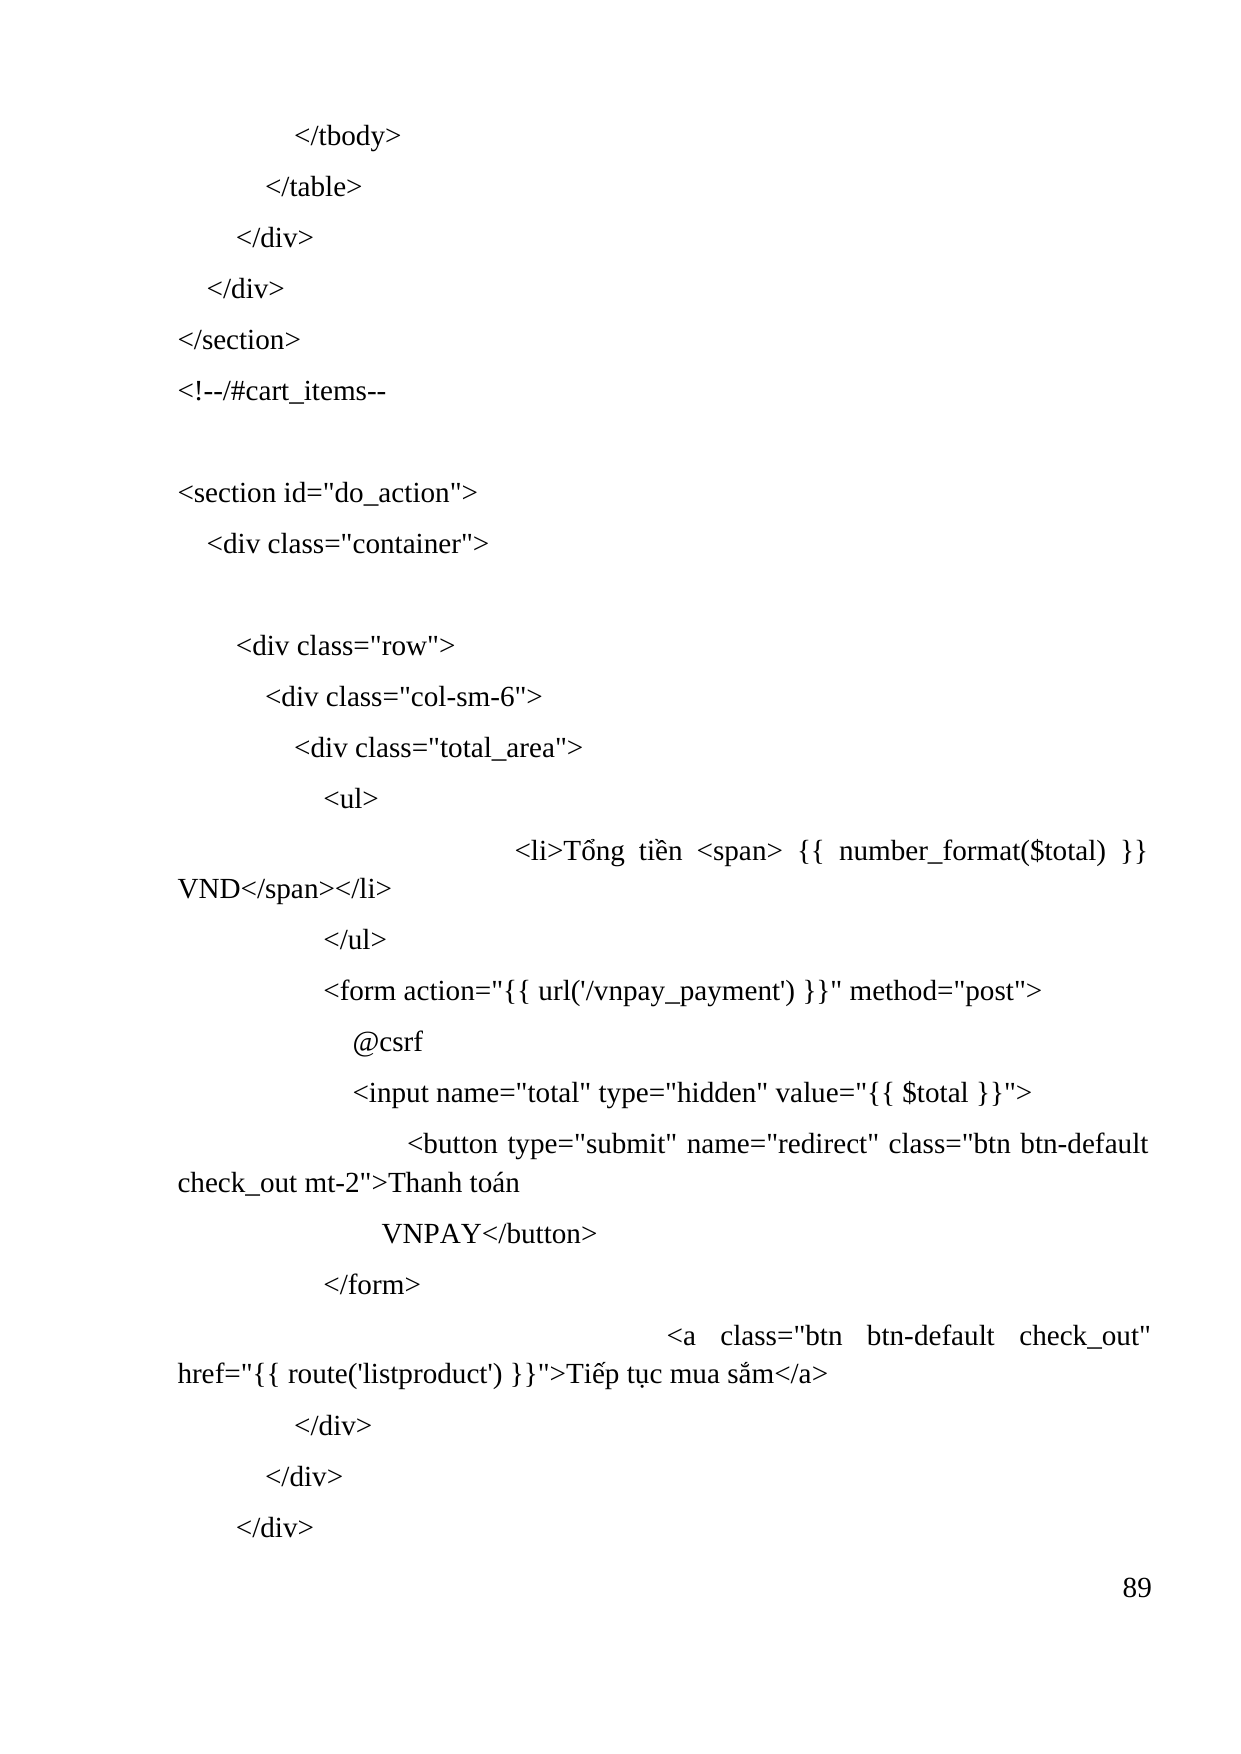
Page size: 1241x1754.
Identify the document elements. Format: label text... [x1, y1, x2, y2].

text </tbody> [177, 118, 1152, 152]
text <input name="total" type="hidden" value="{{ $total }}"> [177, 1075, 1152, 1109]
text </div> [177, 220, 1152, 254]
text </div> [177, 1510, 1152, 1543]
text </ul> [177, 922, 1152, 956]
text <div class="container"> [177, 526, 1152, 560]
text </div> [177, 1408, 1152, 1441]
text </div> [177, 1459, 1152, 1492]
text <button type="submit" name="redirect" class="btn btn-default check_out mt-2">Thanh toán [177, 1126, 1152, 1198]
text <a class="btn btn-default check_out" href="{{ route('listproduct') }}">Tiếp tục mua sắm</a> [177, 1318, 1152, 1390]
text <section id="do_action"> [177, 475, 1152, 509]
text <form action="{{ url('/vnpay_payment') }}" method="post"> [177, 973, 1152, 1007]
text @csrf [177, 1024, 1152, 1058]
text <div class="total_area"> [177, 731, 1152, 764]
text <li>Tổng tiền <span> {{ number_format($total) }} VND</span></li> [177, 833, 1152, 905]
text </table> [177, 169, 1152, 203]
text <!--/#cart_items-- [177, 373, 1152, 407]
text </form> [177, 1267, 1152, 1301]
text <ul> [177, 782, 1152, 815]
text <div class="row"> [177, 628, 1152, 662]
text </div> [177, 271, 1152, 305]
text VNPAY</button> [177, 1216, 1152, 1249]
text <div class="col-sm-6"> [177, 679, 1152, 713]
text </section> [177, 322, 1152, 356]
